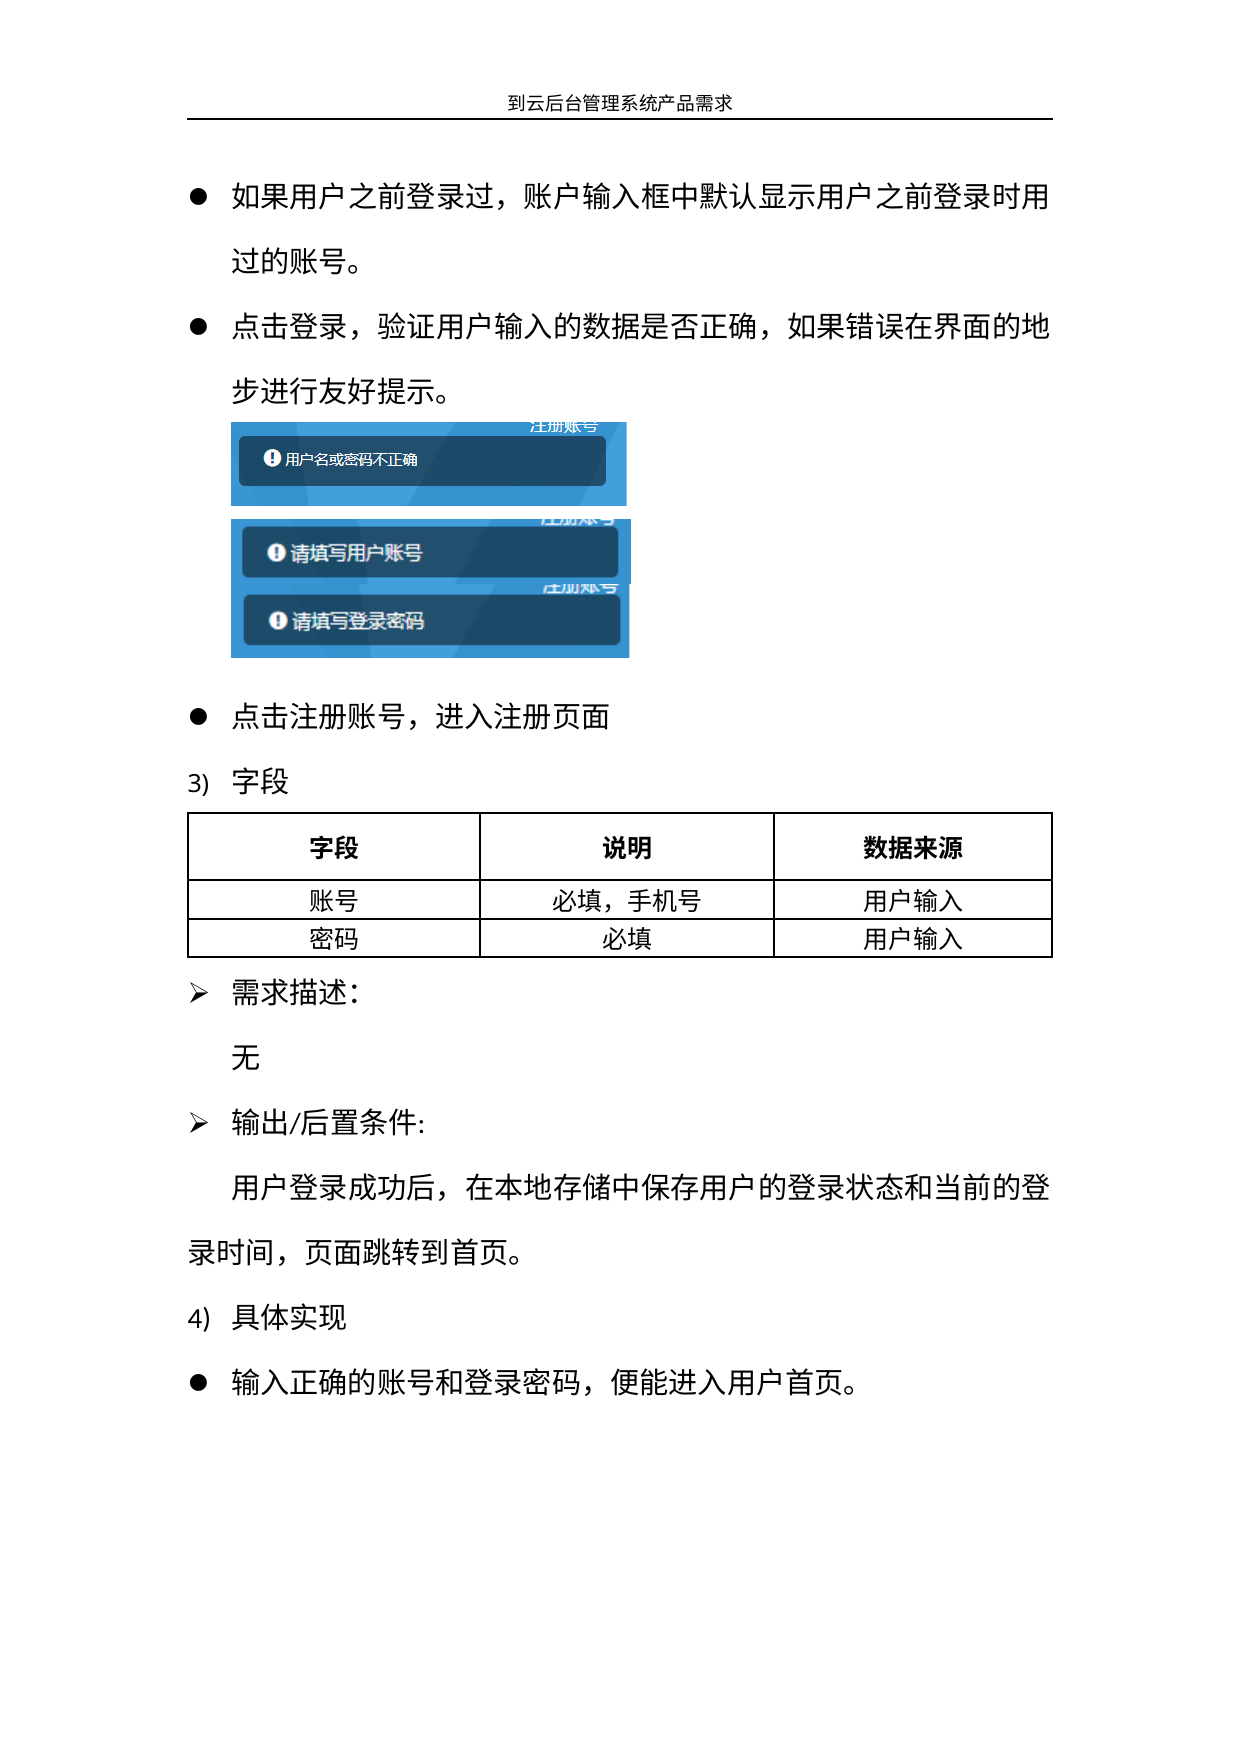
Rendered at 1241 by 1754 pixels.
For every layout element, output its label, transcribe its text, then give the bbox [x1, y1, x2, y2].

table_header 说明 [481, 814, 773, 879]
list 如果用户之前登录过，账户输入框中默认显示用户之前登录时用过的账号。 [187, 162, 1053, 292]
text 用户登录成功后，在本地存储中保存用户的登录状态和当前的登录时间，页面跳转到首页。 [187, 1153, 1053, 1283]
list 点击注册账号，进入注册页面 [187, 682, 1053, 747]
table_cell 用户输入 [775, 920, 1051, 956]
list 输入正确的账号和登录密码，便能进入用户首页。 [187, 1348, 1053, 1413]
table_cell 账号 [189, 881, 479, 917]
table_cell 密码 [189, 920, 479, 956]
list 字段 [187, 747, 1053, 812]
table_cell 必填 [481, 920, 773, 956]
list 点击登录，验证用户输入的数据是否正确，如果错误在界面的地步进行友好提示。 [187, 292, 1053, 422]
text 无 [187, 1023, 1053, 1088]
table_header 数据来源 [775, 814, 1051, 879]
table_cell 必填，手机号 [481, 881, 773, 917]
list 具体实现 [187, 1283, 1053, 1348]
picture [231, 422, 627, 506]
table_cell 用户输入 [775, 881, 1051, 917]
list 需求描述： [187, 958, 1053, 1023]
picture [231, 519, 631, 658]
list 输出/后置条件: [187, 1088, 1053, 1153]
table_header 字段 [189, 814, 479, 879]
